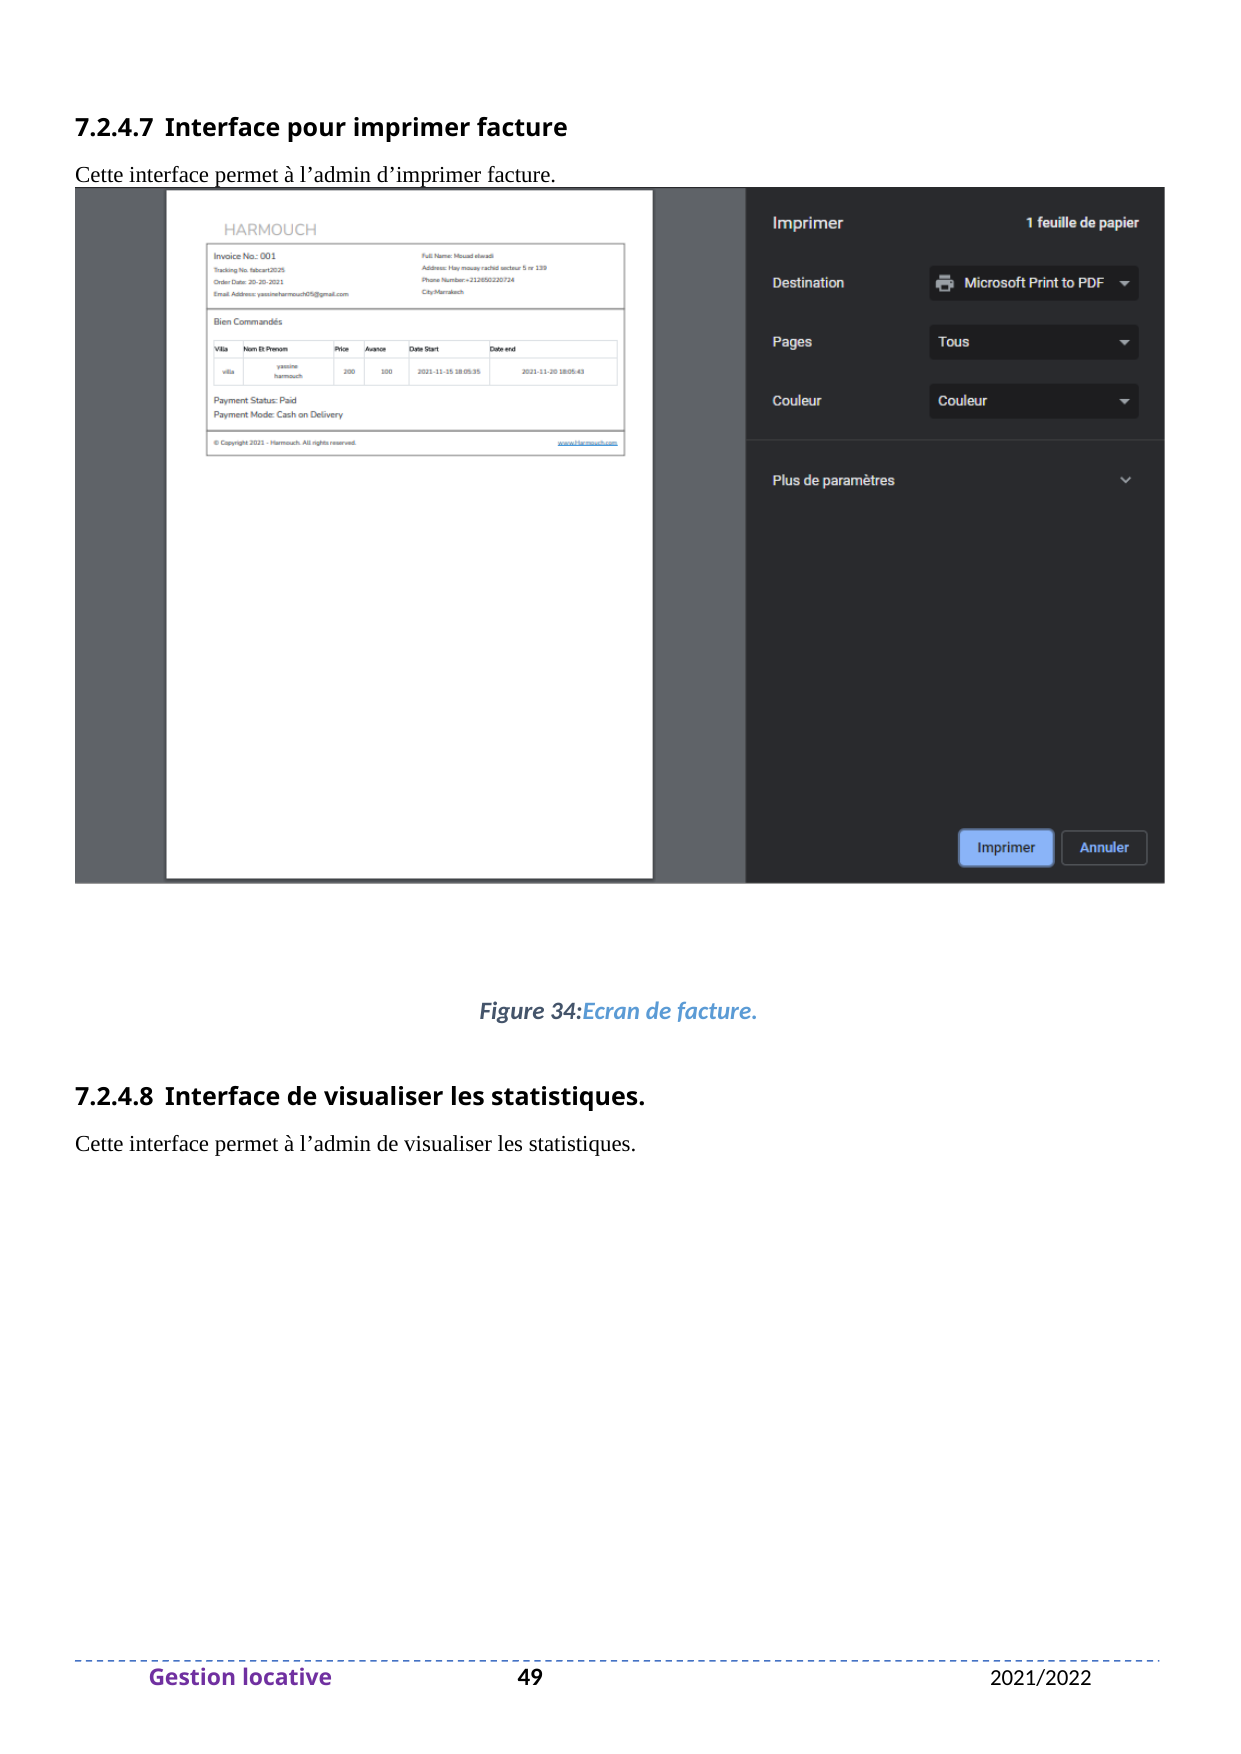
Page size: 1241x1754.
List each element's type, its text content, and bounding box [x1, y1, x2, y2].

text Figure 34:Ecran de facture. [75, 995, 1164, 1026]
subtitle Interface pour imprimer facture [75, 110, 1164, 144]
picture [75, 187, 1165, 884]
text Cette interface permet à l’admin d’imprimer facture. [75, 161, 1164, 187]
subtitle Interface de visualiser les statistiques. [75, 1079, 1164, 1113]
text Cette interface permet à l’admin de visualiser les statistiques. [75, 1130, 1164, 1156]
